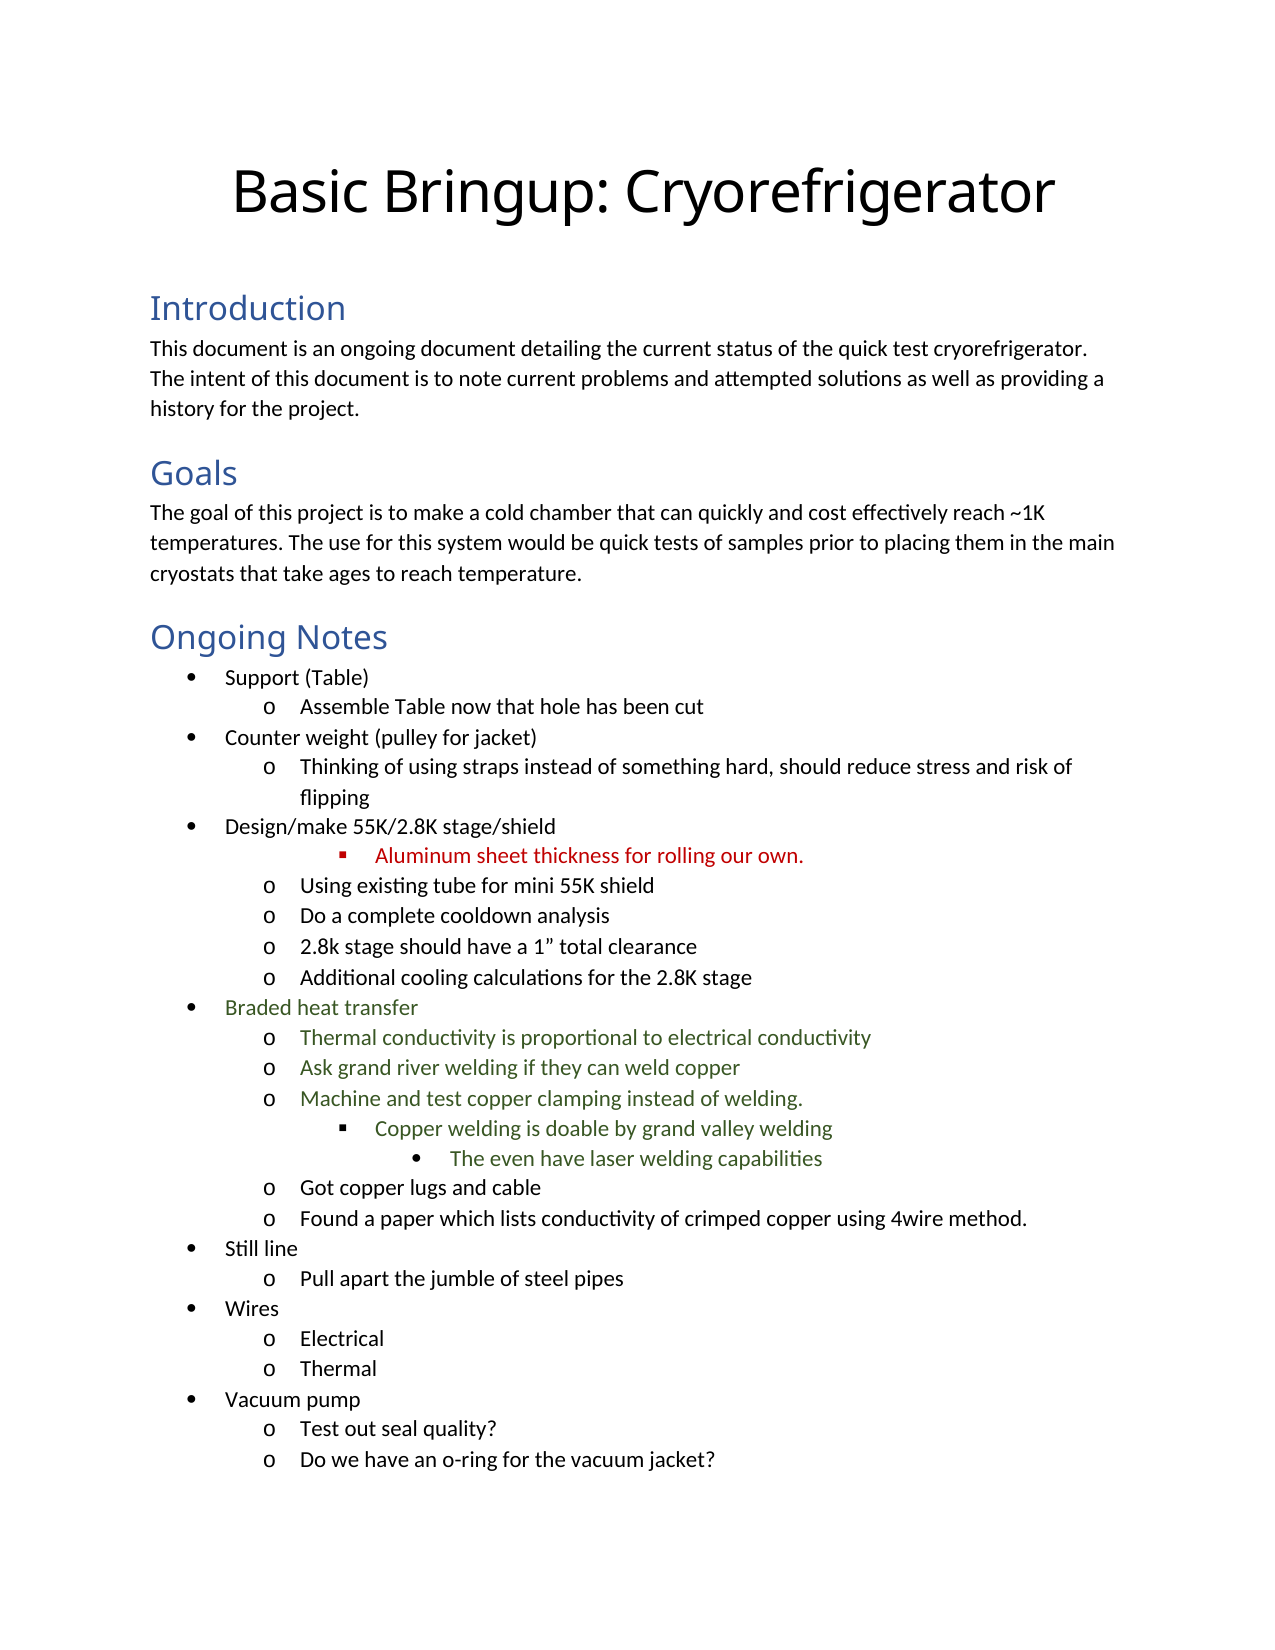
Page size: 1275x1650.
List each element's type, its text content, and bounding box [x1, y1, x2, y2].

list Thermal conductivity is proportional to electrical conductivity [262, 1023, 1125, 1052]
text This document is an ongoing document detailing the current status of the quick test cryorefrigerator. The intent of this document is to note current problems and attempted solutions as well as providing a history for the project. [150, 334, 1125, 422]
list Do a complete cooldown analysis [262, 901, 1125, 931]
list Aluminum sheet thickness for rolling our own. [337, 841, 1125, 869]
list The even have laser welding capabilities [412, 1144, 1125, 1172]
list 2.8k stage should have a 1” total clearance [262, 932, 1125, 961]
list Do we have an o-ring for the vacuum jacket? [262, 1445, 1125, 1474]
title Basic Bringup: Cryorefrigerator [150, 150, 1125, 229]
list Additional cooling calculations for the 2.8K stage [262, 963, 1125, 992]
list Ask grand river welding if they can weld copper [262, 1053, 1125, 1082]
list Still line [187, 1234, 1125, 1263]
list Assemble Table now that hole has been cut [262, 692, 1125, 721]
list Support (Table) [187, 663, 1125, 691]
list Thermal [262, 1354, 1125, 1384]
list Wires [187, 1294, 1125, 1323]
list Copper welding is doable by grand valley welding [337, 1114, 1125, 1143]
list Got copper lugs and cable [262, 1173, 1125, 1202]
list Thinking of using straps instead of something hard, should reduce stress and risk of flipping [262, 752, 1125, 811]
subtitle Goals [150, 449, 1125, 495]
list Using existing tube for mini 55K shield [262, 871, 1125, 900]
text The goal of this project is to make a cold chamber that can quickly and cost effectively reach ~1K temperatures. The use for this system would be quick tests of samples prior to placing them in the main cryostats that take ages to reach temperature. [150, 498, 1125, 587]
list Machine and test copper clamping instead of welding. [262, 1084, 1125, 1113]
list Counter weight (pulley for jacket) [187, 723, 1125, 751]
list Test out seal quality? [262, 1414, 1125, 1444]
subtitle Ongoing Notes [150, 614, 1125, 659]
list Braded heat transfer [187, 993, 1125, 1021]
list Found a paper which lists conductivity of crimped copper using 4wire method. [262, 1204, 1125, 1233]
list Pull apart the jumble of steel pipes [262, 1264, 1125, 1293]
list Electrical [262, 1324, 1125, 1353]
subtitle Introduction [150, 285, 1125, 330]
list Design/make 55K/2.8K stage/shield [187, 812, 1125, 840]
list Vacuum pump [187, 1385, 1125, 1413]
